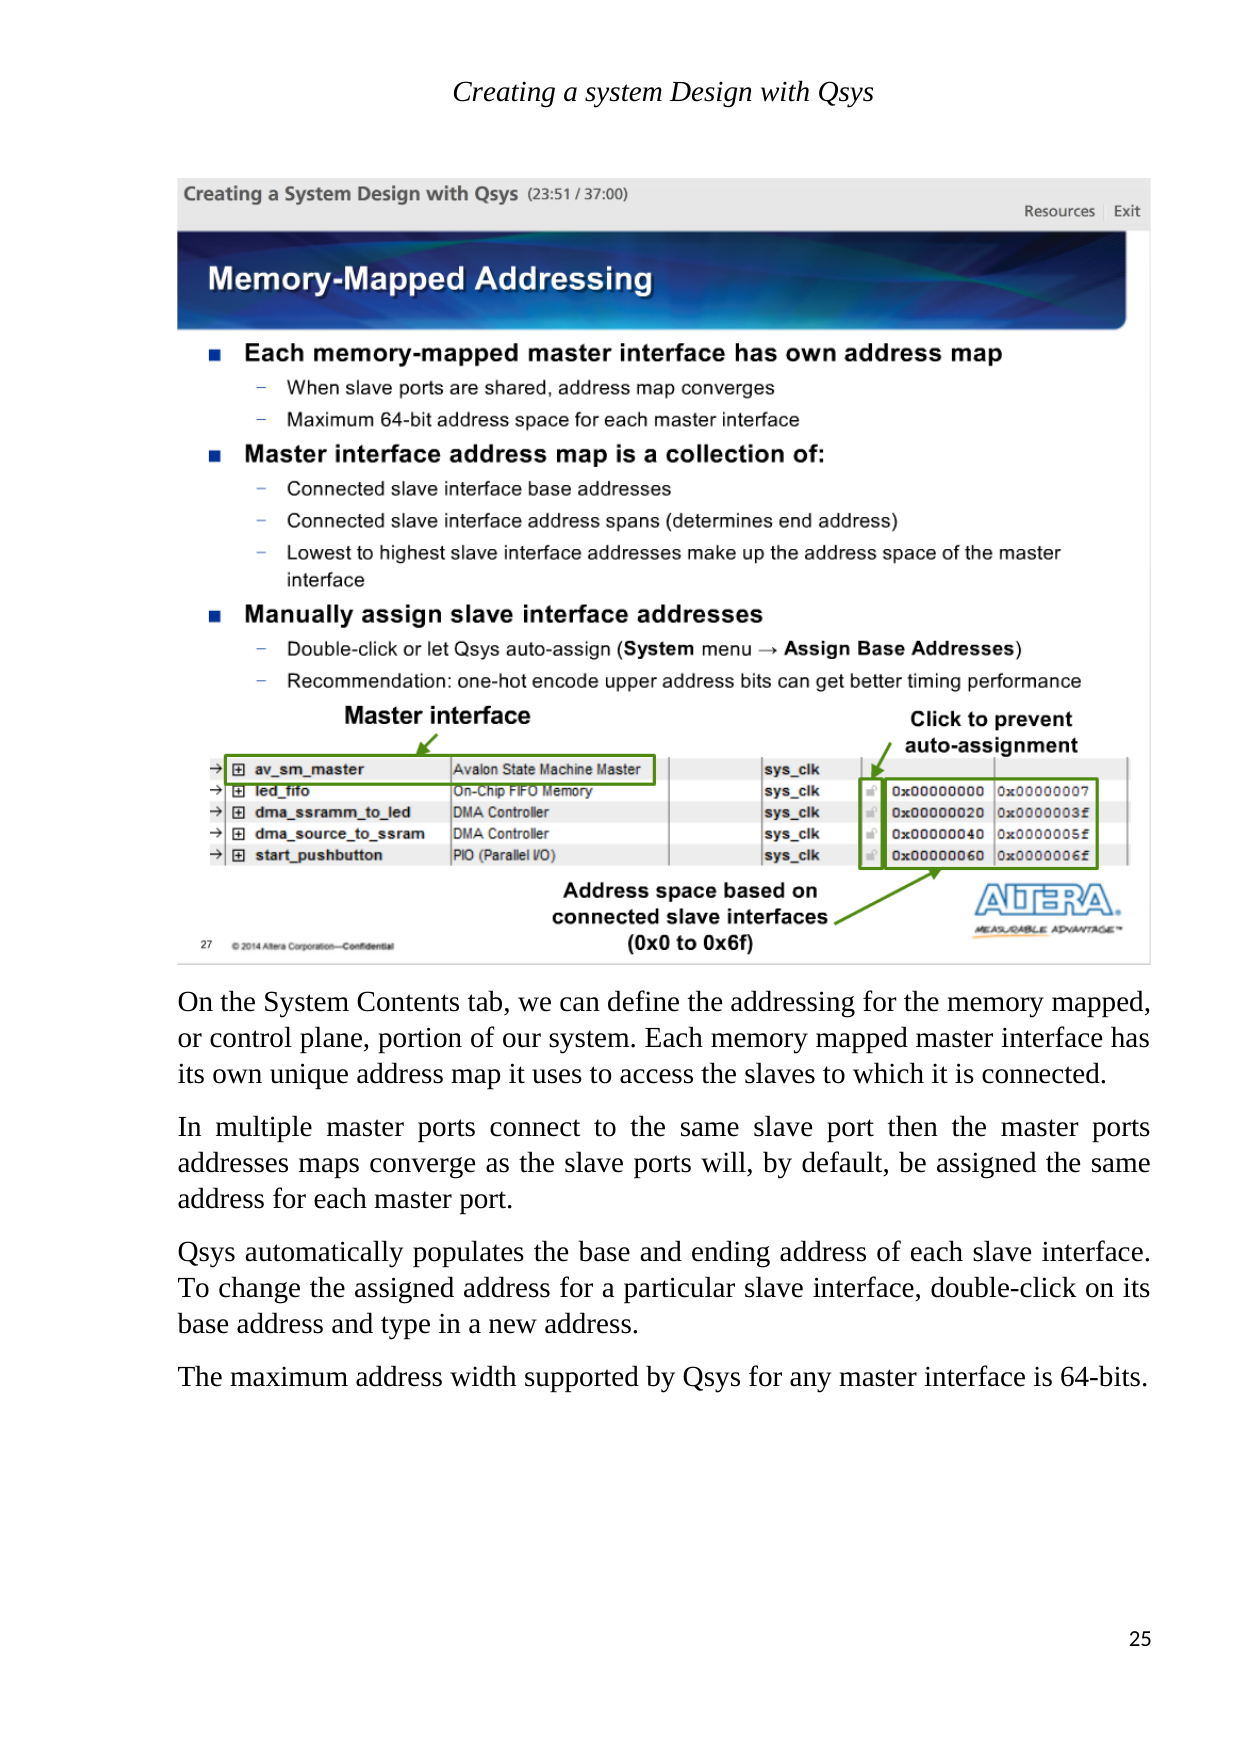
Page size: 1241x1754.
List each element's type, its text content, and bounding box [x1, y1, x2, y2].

text In multiple master ports connect to the same slave port then the master ports addresses maps converge as the slave ports will, by default, be assigned the same address for each master port. [177, 1109, 1152, 1214]
picture [177, 178, 1151, 965]
text On the System Contents tab, we can define the addressing for the memory mapped, or control plane, portion of our system. Each memory mapped master interface has its own unique address map it uses to access the slaves to which it is connected. [177, 984, 1152, 1089]
text The maximum address width supported by Qsys for any master interface is 64-bits. [177, 1359, 1152, 1392]
text Qsys automatically populates the base and ending address of each slave interface. To change the assigned address for a particular slave interface, double-click on its base address and type in a new address. [177, 1234, 1152, 1340]
